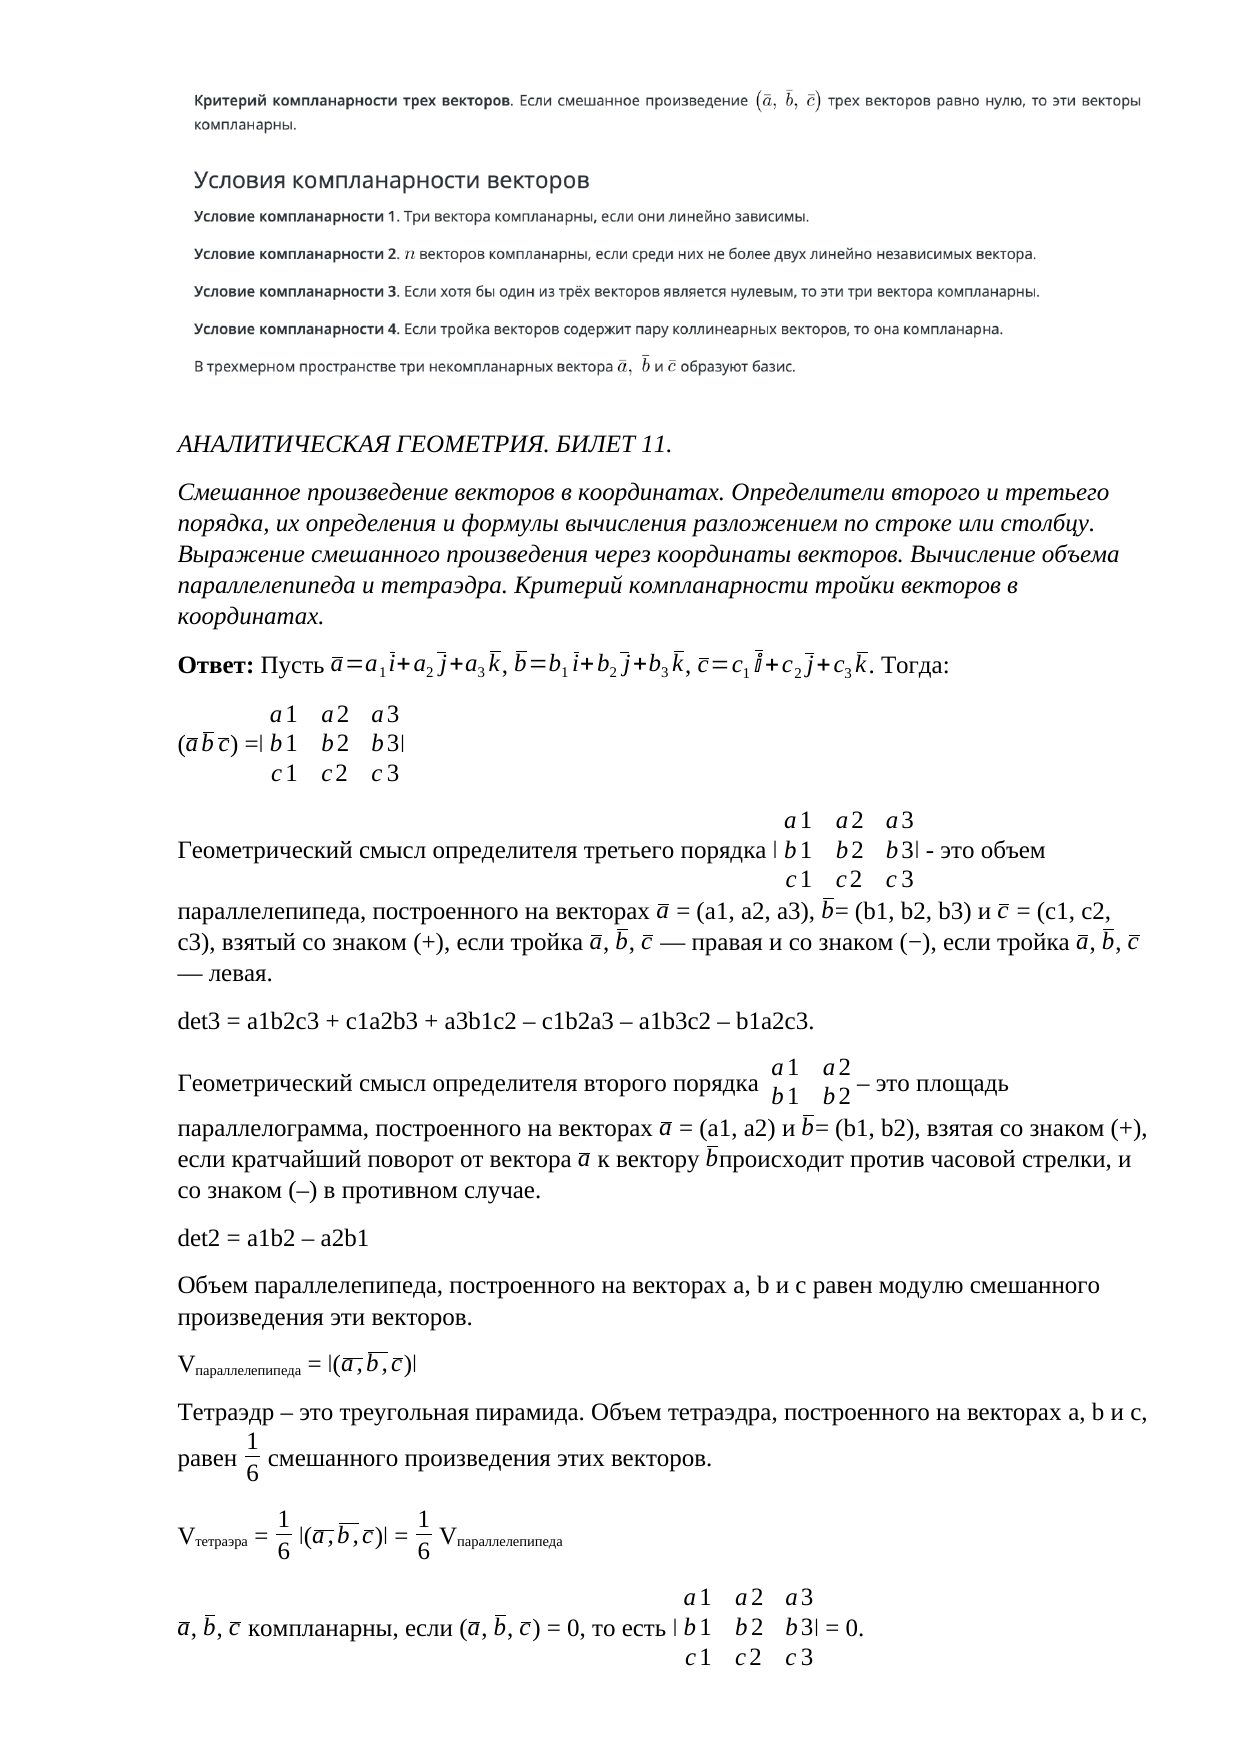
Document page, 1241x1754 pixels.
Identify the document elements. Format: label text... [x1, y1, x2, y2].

text Объем параллелепипеда, построенного на векторах a, b и c равен модулю смешанного произведения эти векторов. [177, 1271, 1152, 1330]
text Геометрический смысл определителя второго порядка – это площадь параллелограмма, построенного на векторах = (a1, a2) и = (b1, b2), взятая со знаком (+), если кратчайший поворот от вектора к вектору происходит против часовой стрелки, и со знаком (–) в противном случае. [177, 1053, 1152, 1204]
text det3 = a1b2c3 + c1a2b3 + a3b1c2 – c1b2a3 – a1b3c2 – b1a2c3. [177, 1006, 1152, 1034]
text det2 = a1b2 – a2b1 [177, 1223, 1152, 1252]
text Vтетраэра = ǀ()ǀ = Vпараллелепипеда [177, 1506, 1152, 1565]
text Ответ: Пусть , , . Тогда: [177, 648, 1152, 681]
text Тетраэдр – это треугольная пирамида. Объем тетраэдра, построенного на векторах a, b и c, равен смешанного произведения этих векторов. [177, 1397, 1152, 1487]
text , , компланарны, если (, , ) = 0, то есть ǀ ǀ = 0. [177, 1584, 1152, 1671]
text Vпараллелепипеда = ǀ()ǀ [177, 1349, 1152, 1378]
text () =ǀ ǀ [177, 700, 1152, 787]
picture [177, 73, 1152, 400]
text Смешанное произведение векторов в координатах. Определители второго и третьего порядка, их определения и формулы вычисления разложением по строке или столбцу. Выражение смешанного произведения через координаты векторов. Вычисление объема параллелепипеда и тетраэдра. Критерий компланарности тройки векторов в координатах. [177, 477, 1152, 629]
text АНАЛИТИЧЕСКАЯ ГЕОМЕТРИЯ. БИЛЕТ 11. [177, 429, 1152, 458]
text Геометрический смысл определителя третьего порядка ǀ ǀ - это объем параллелепипеда, построенного на векторах = (a1, a2, a3), = (b1, b2, b3) и = (c1, c2, c3), взятый со знаком (+), если тройка , , — правая и со знаком (−), если тройка , , — левая. [177, 806, 1152, 987]
